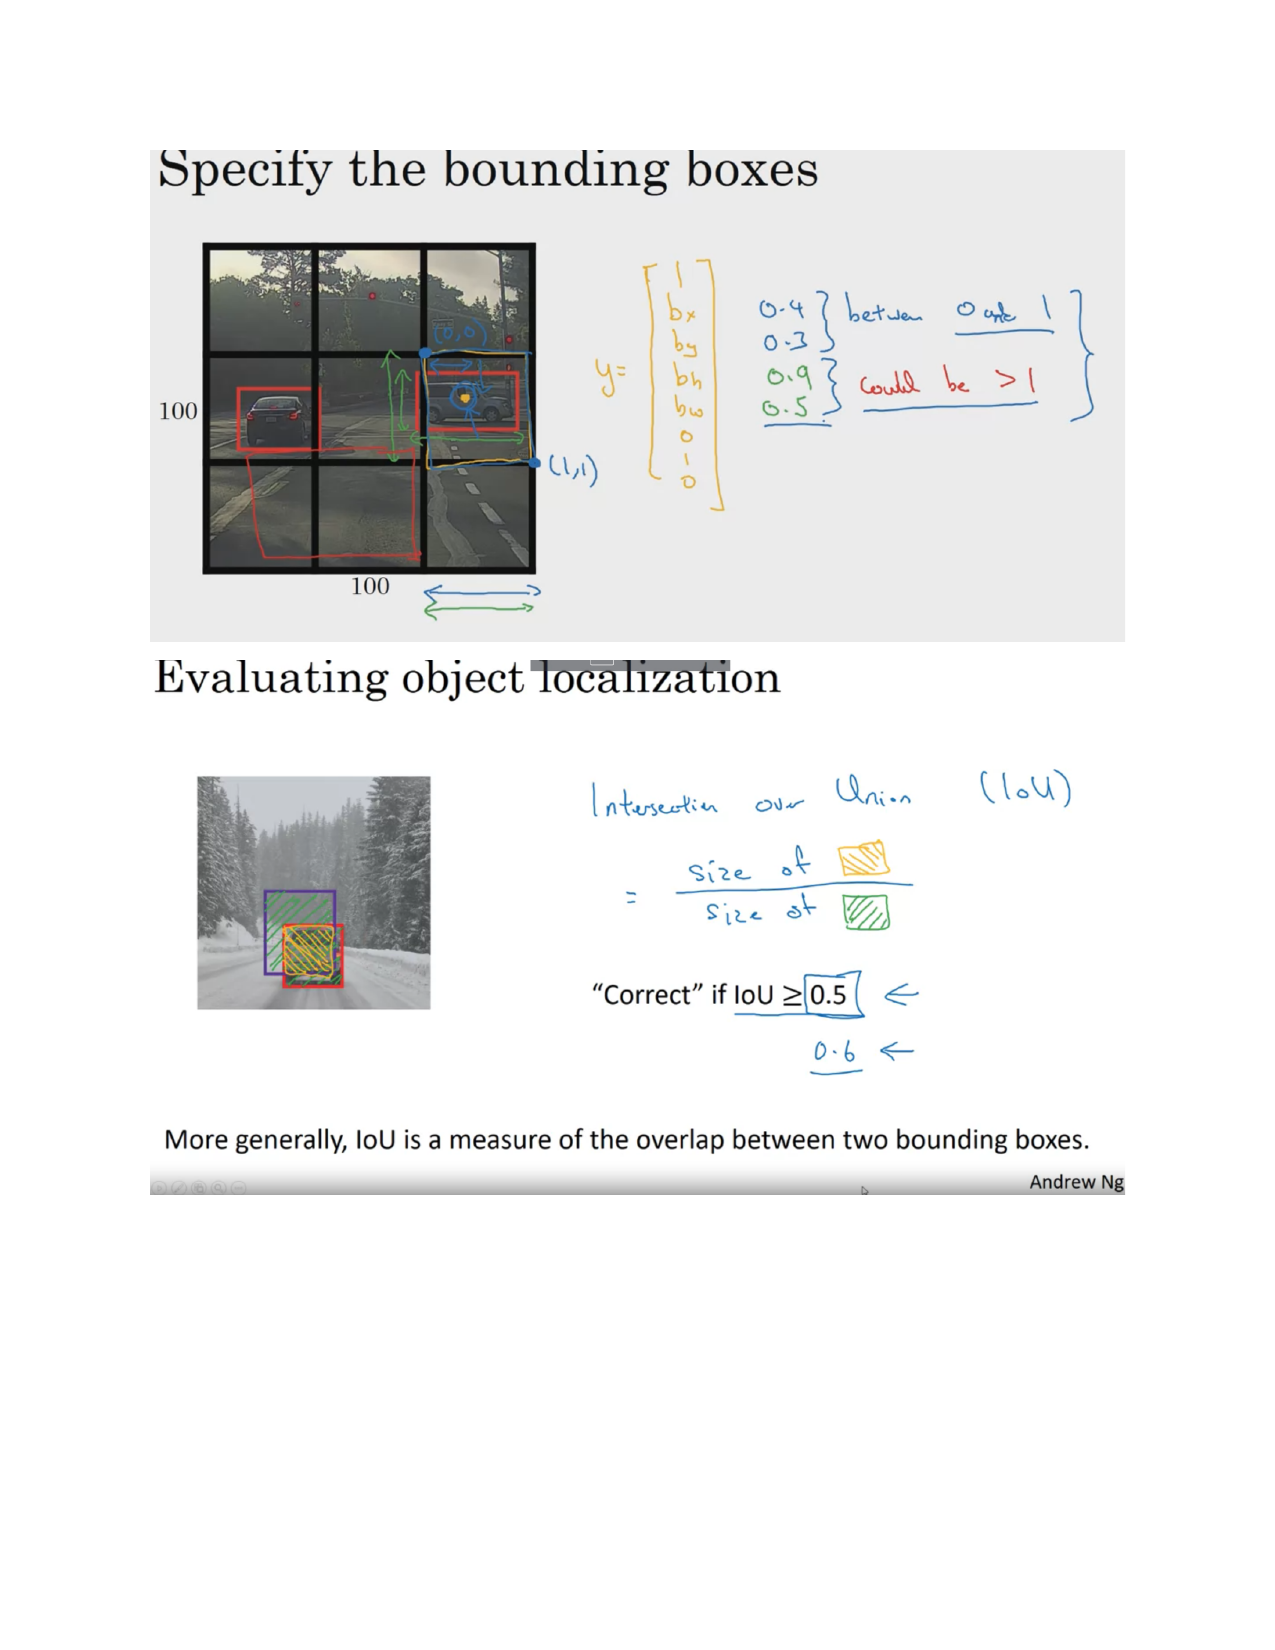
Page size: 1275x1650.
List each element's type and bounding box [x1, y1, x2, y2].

picture [150, 660, 1125, 1195]
picture [150, 150, 1125, 642]
